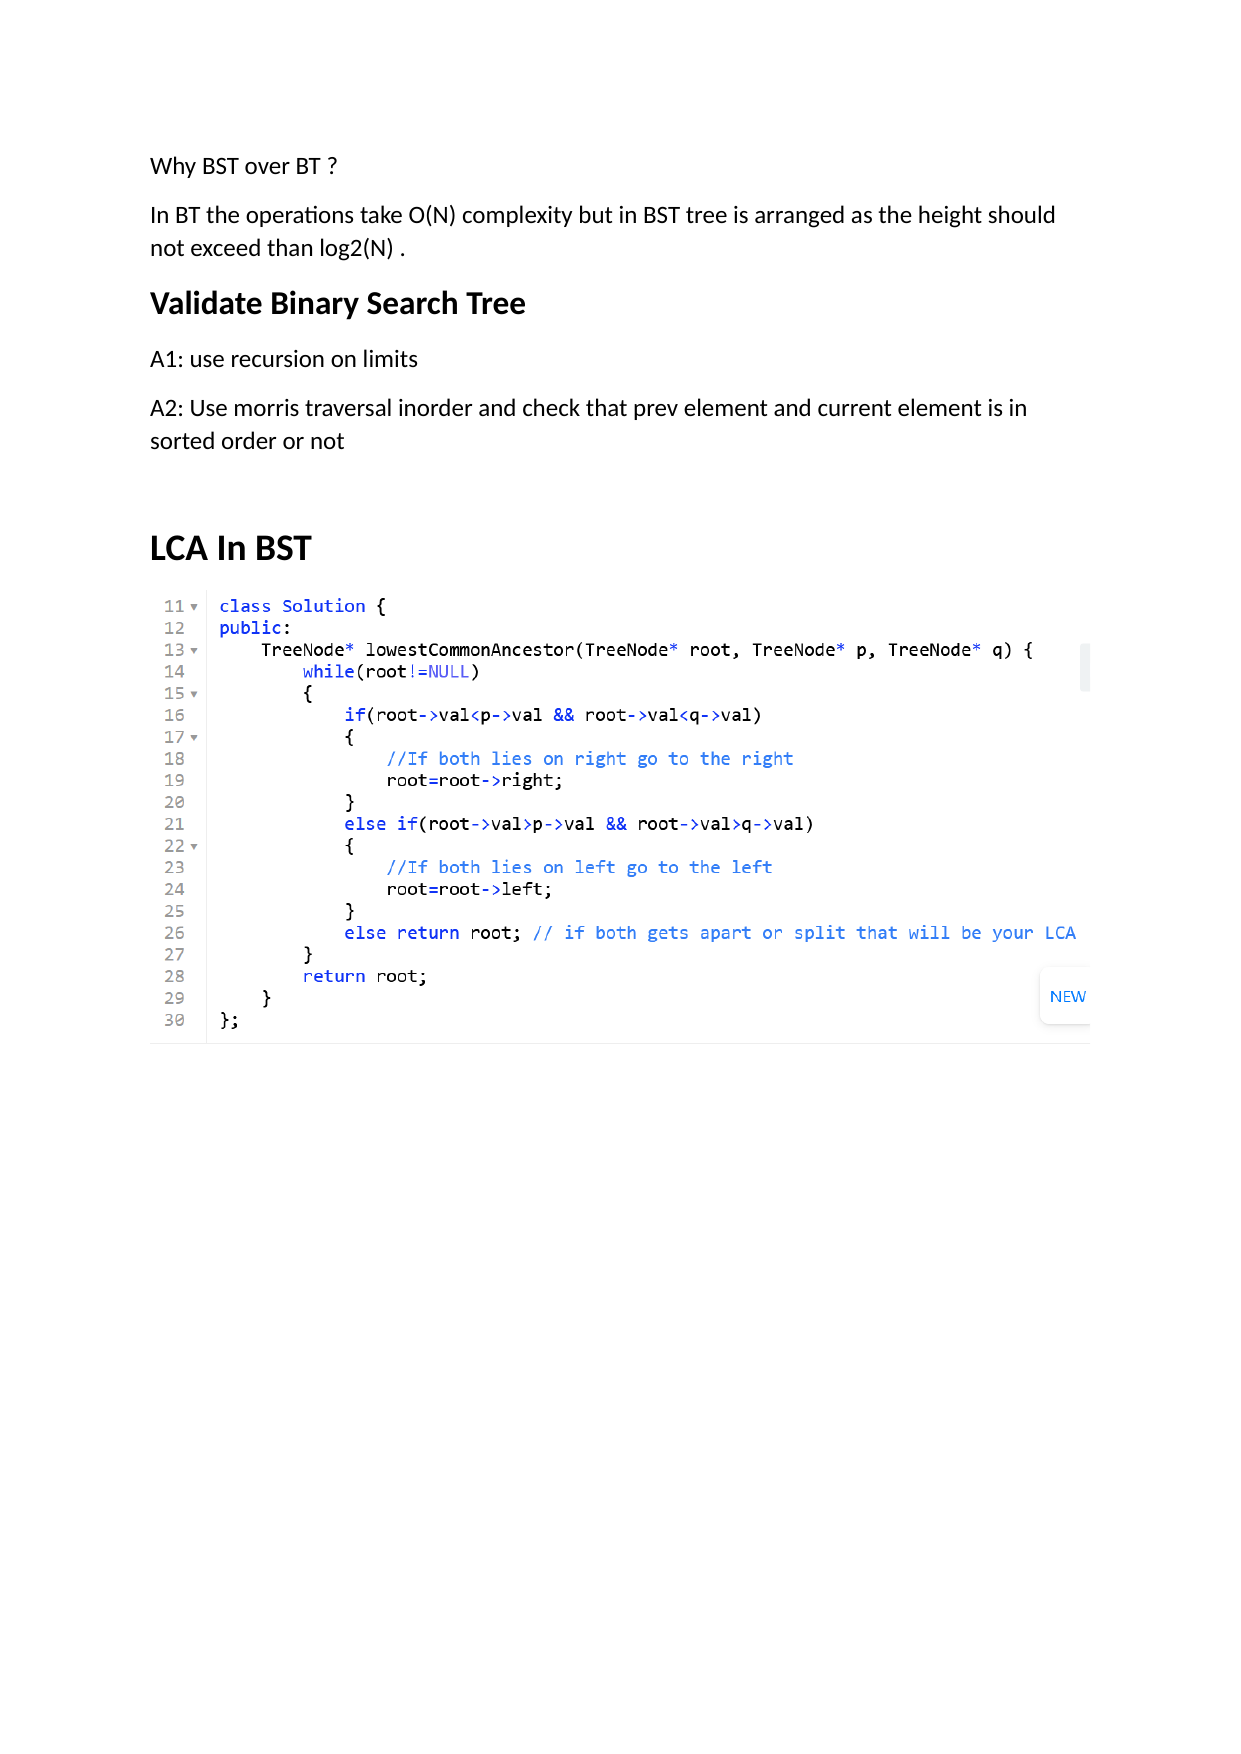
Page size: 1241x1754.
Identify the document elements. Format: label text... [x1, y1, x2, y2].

text A1: use recursion on limits [150, 343, 1090, 373]
text Validate Binary Search Tree [150, 282, 1090, 323]
picture [150, 590, 1091, 1048]
text A2: Use morris traversal inorder and check that prev element and current element is in sorted order or not [150, 392, 1090, 456]
text Why BST over BT ? [150, 150, 1090, 181]
text LCA In BST [150, 524, 1090, 570]
text In BT the operations take O(N) complexity but in BST tree is arranged as the height should not exceed than log2(N) . [150, 199, 1090, 263]
